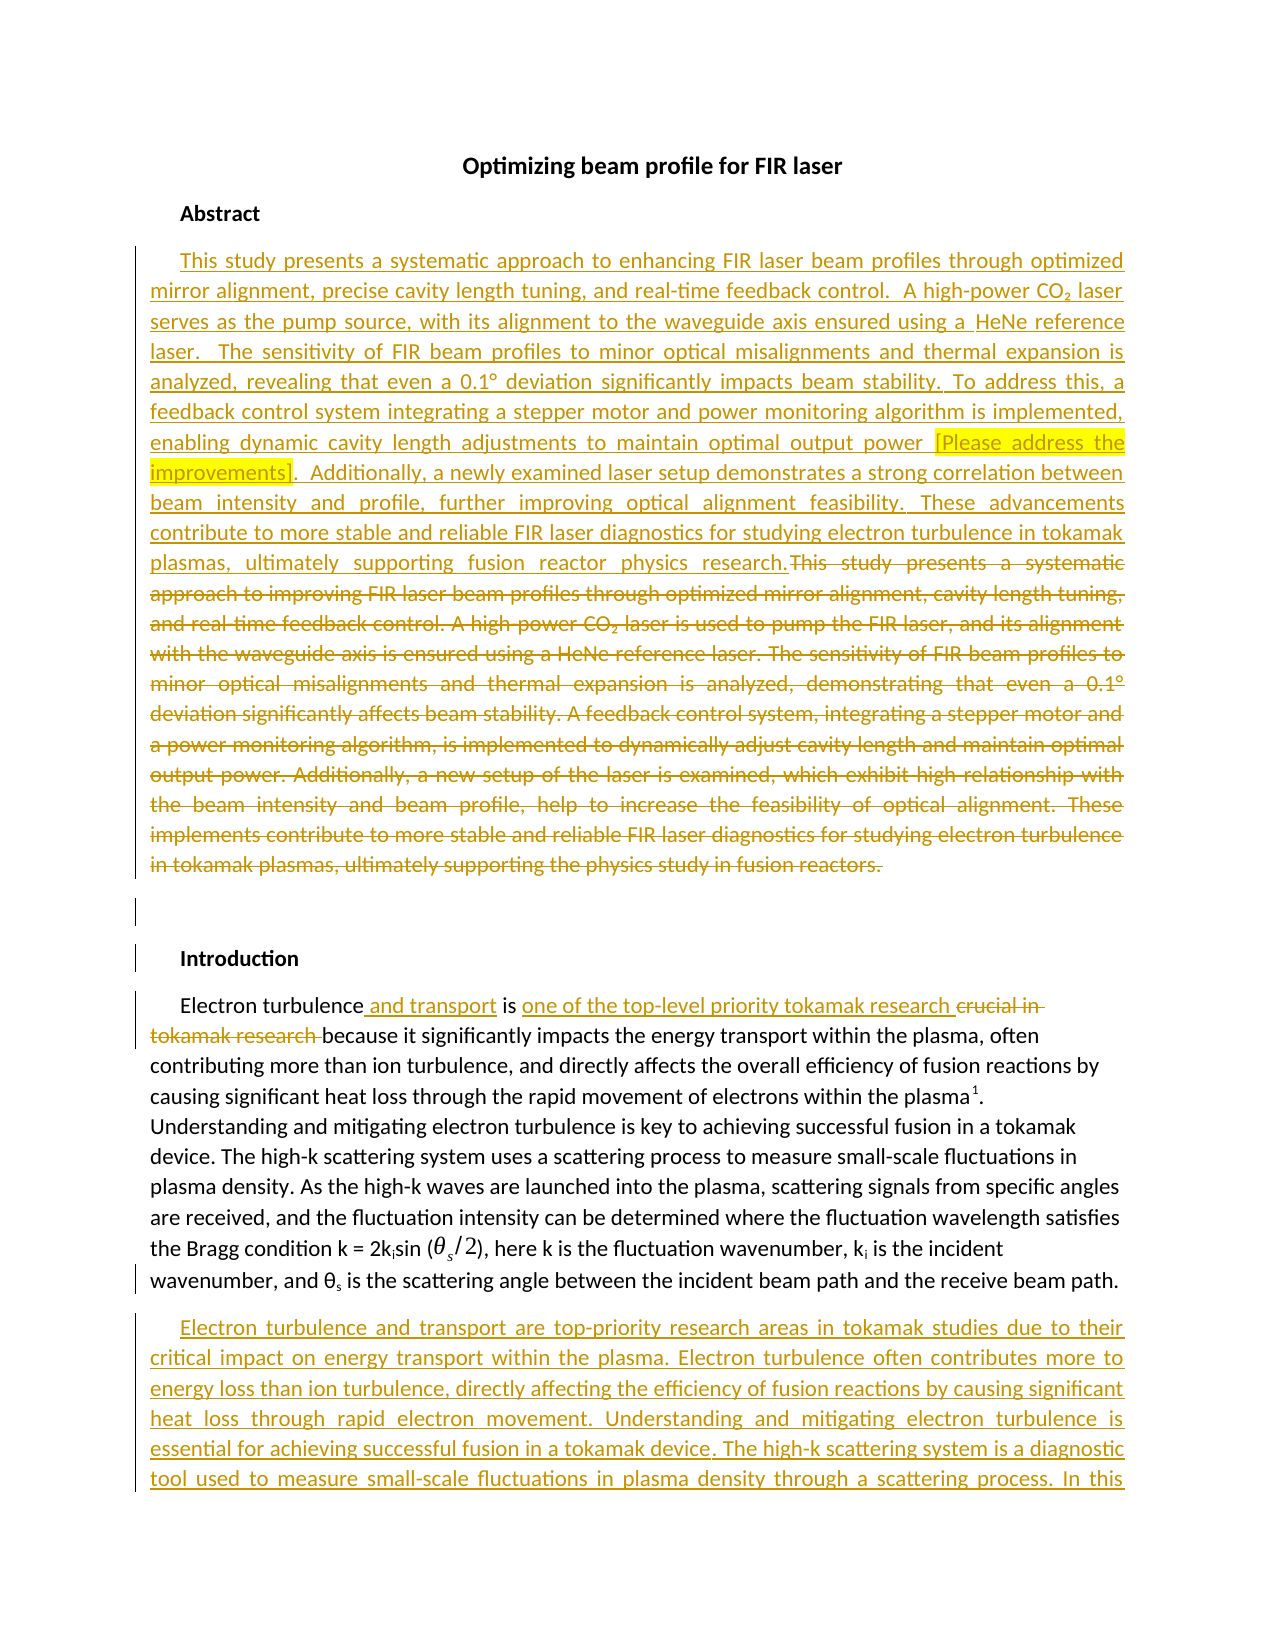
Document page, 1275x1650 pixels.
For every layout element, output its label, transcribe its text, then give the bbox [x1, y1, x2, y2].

text Introduction [150, 944, 1125, 972]
text Abstract [150, 199, 1125, 228]
text Optimizing beam profile for FIR laser [150, 150, 1125, 181]
text Electron turbulence is because it significantly impacts the energy transport within the plasma, often contributing more than ion turbulence, and directly affects the overall efficiency of fusion reactions by causing significant heat loss through the rapid movement of electrons within the plasma1. Understanding and mitigating electron turbulence is key to achieving successful fusion in a tokamak device. The high-k scattering system uses a scattering process to measure small-scale fluctuations in plasma density. As the high-k waves are launched into the plasma, scattering signals from specific angles are received, and the fluctuation intensity can be determined where the fluctuation wavelength satisfies the Bragg condition k = 2kisin (), here k is the fluctuation wavenumber, ki is the incident wavenumber, and θs is the scattering angle between the incident beam path and the receive beam path. [150, 991, 1125, 1294]
